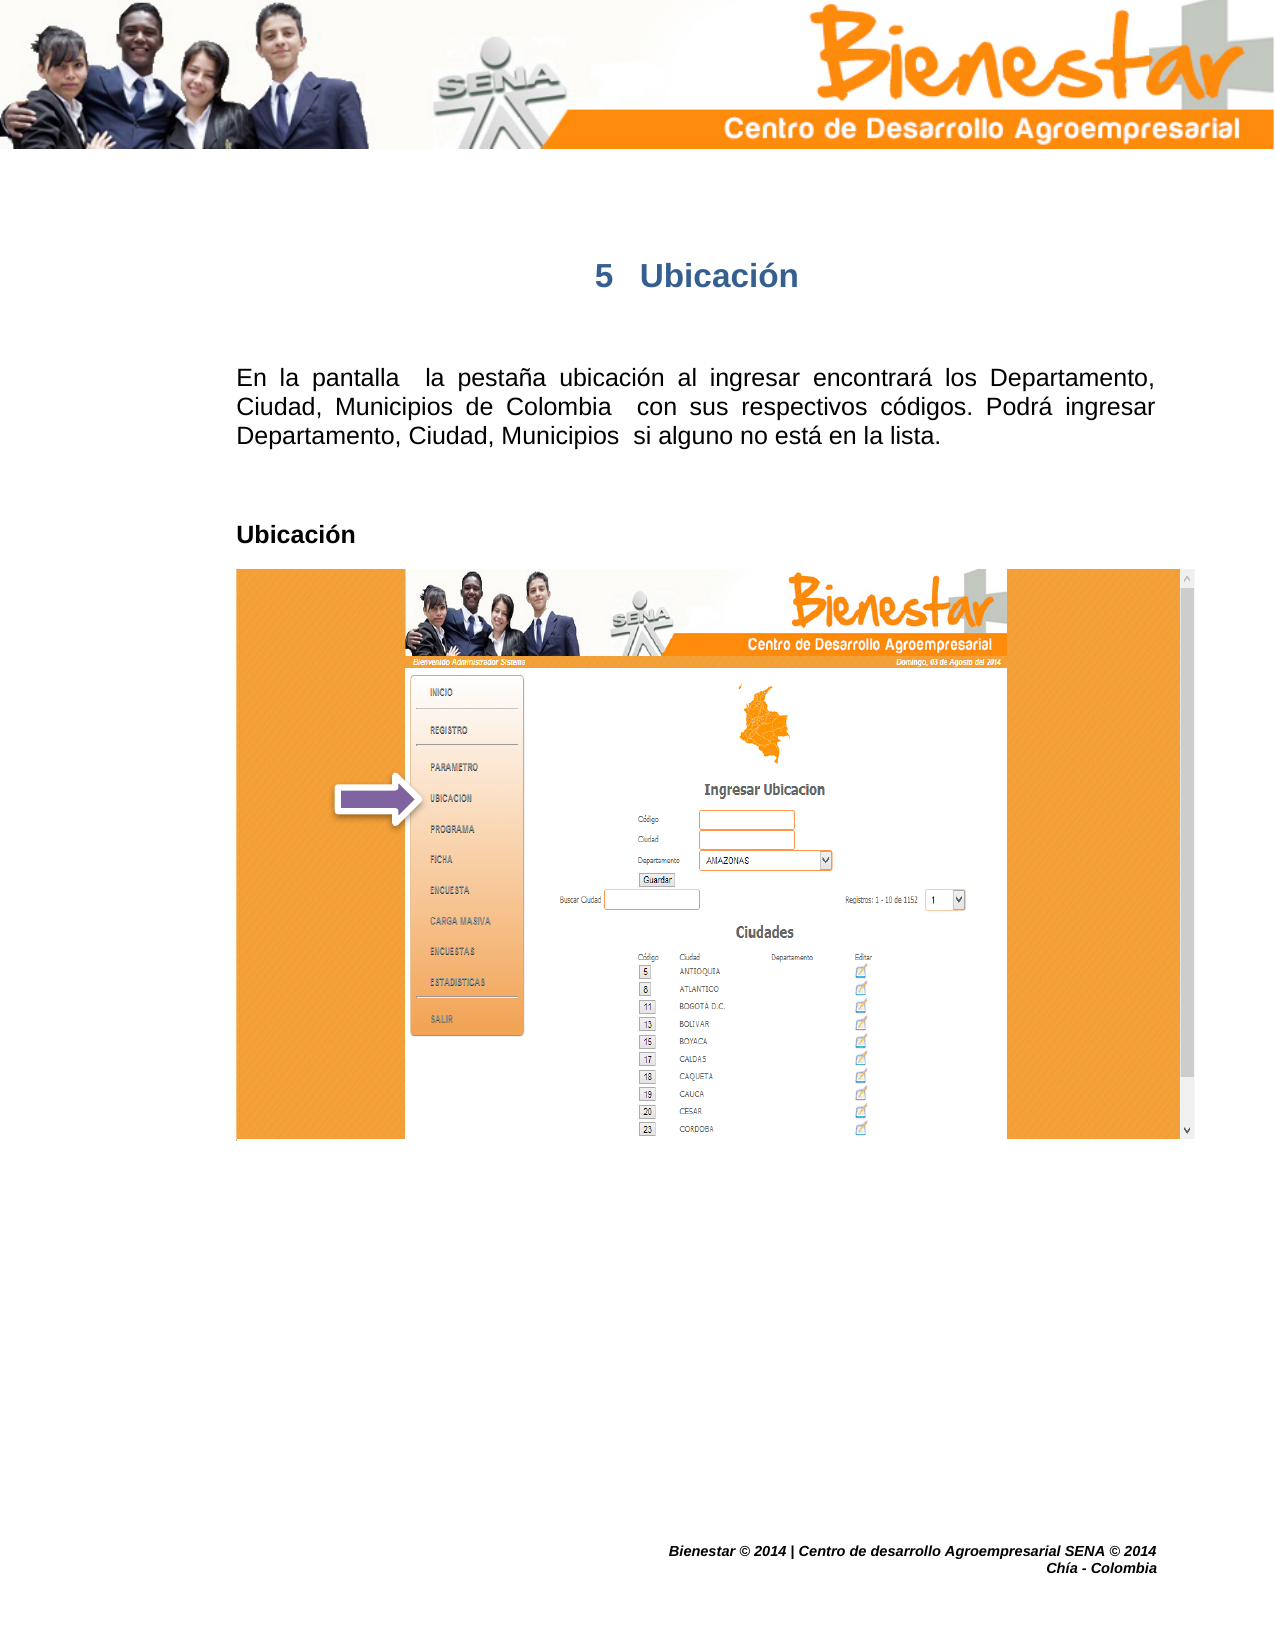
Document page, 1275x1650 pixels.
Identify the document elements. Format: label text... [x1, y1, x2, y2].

text En la pantalla la pestaña ubicación al ingresar encontrará los Departamento, Ciudad, Municipios de Colombia con sus respectivos códigos. Podrá ingresar Departamento, Ciudad, Municipios si alguno no está en la lista. [236, 363, 1157, 449]
text Ubicación [236, 520, 1157, 548]
subtitle Ubicación [236, 256, 1157, 294]
picture [0, 0, 1274, 149]
picture [236, 569, 1197, 1141]
